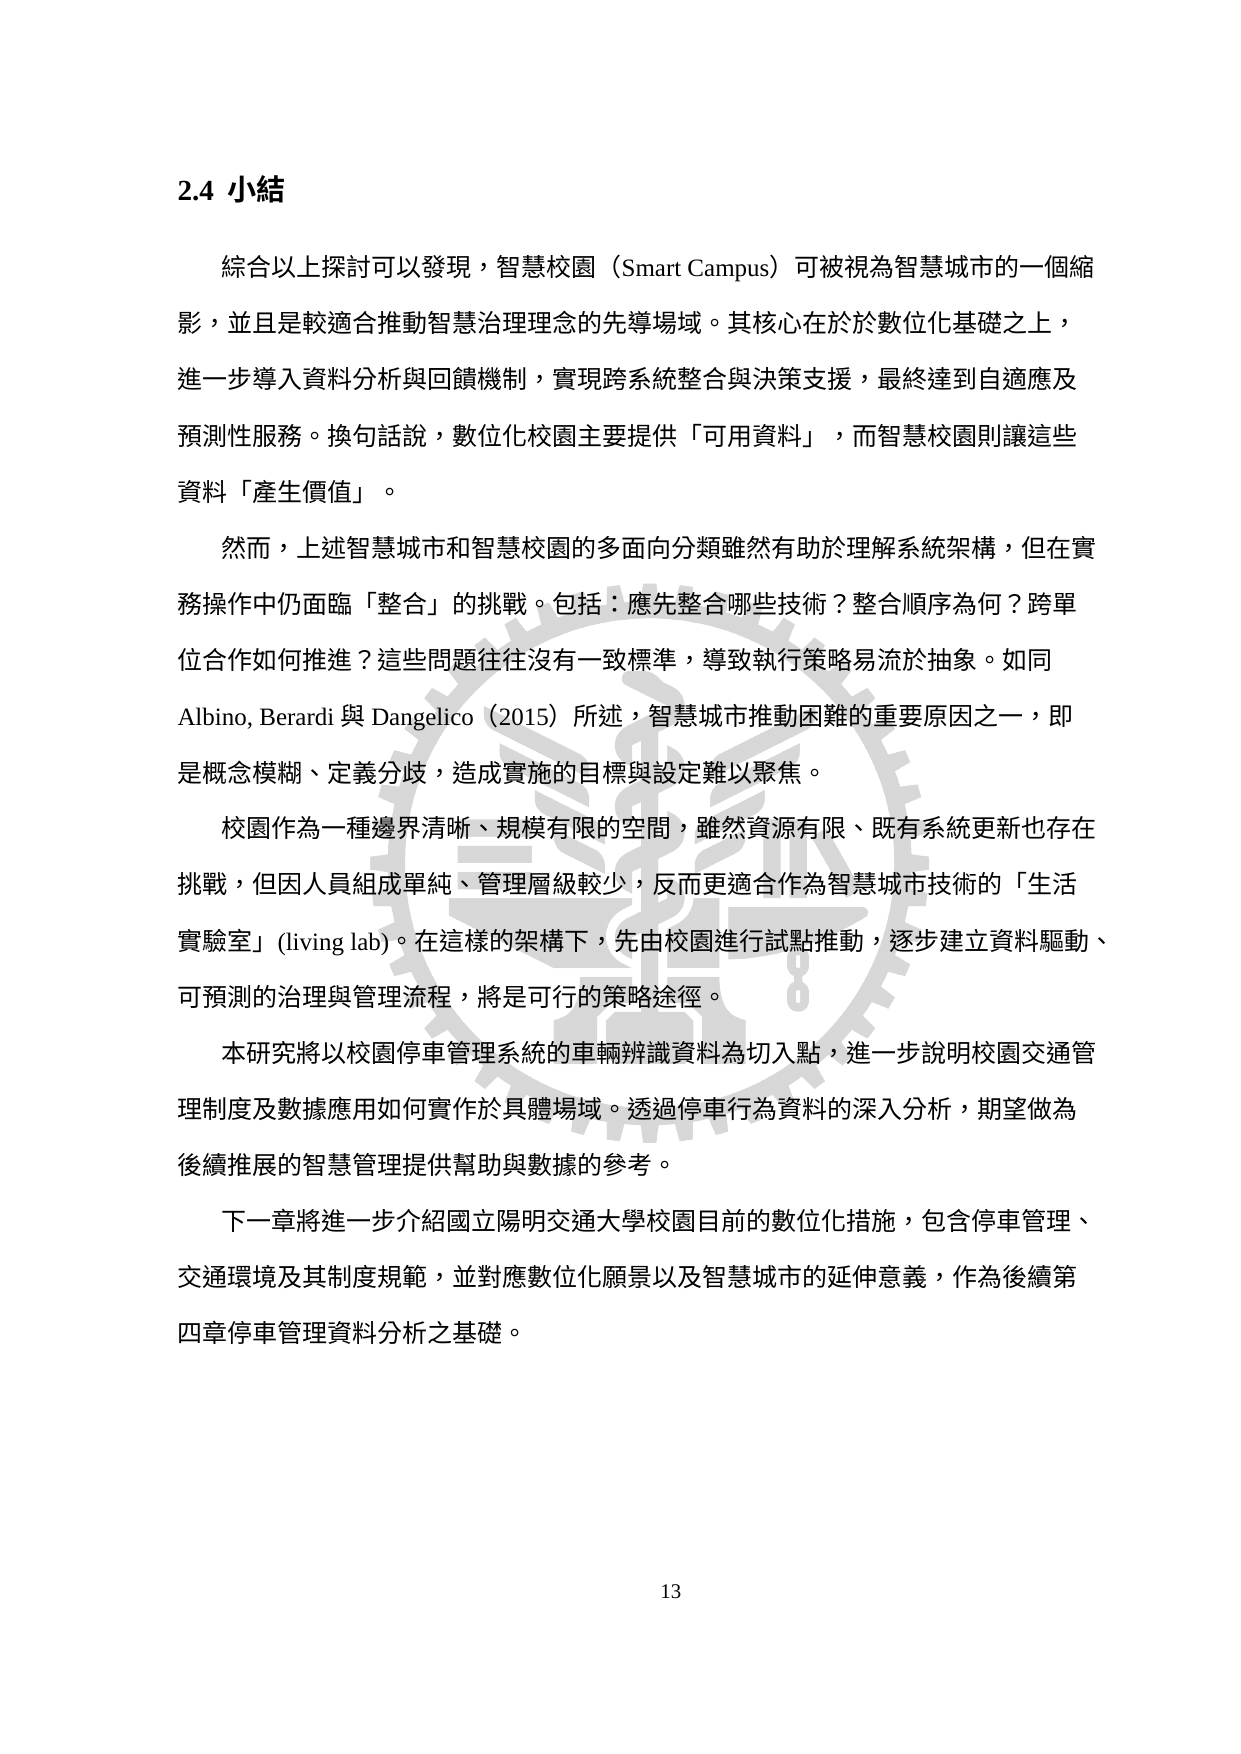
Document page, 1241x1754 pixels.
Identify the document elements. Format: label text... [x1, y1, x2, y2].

text 下一章將進一步介紹國立陽明交通大學校園目前的數位化措施，包含停車管理、交通環境及其制度規範，並對應數位化願景以及智慧城市的延伸意義，作為後續第四章停車管理資料分析之基礎。 [177, 1201, 1097, 1351]
text 然而，上述智慧城市和智慧校園的多面向分類雖然有助於理解系統架構，但在實務操作中仍面臨「整合」的挑戰。包括：應先整合哪些技術？整合順序為何？跨單位合作如何推進？這些問題往往沒有一致標準，導致執行策略易流於抽象。如同 Albino, Berardi 與 Dangelico（2015）所述，智慧城市推動困難的重要原因之一，即是概念模糊、定義分歧，造成實施的目標與設定難以聚焦。 [177, 527, 1097, 790]
subtitle 小結 [177, 151, 1097, 226]
text 綜合以上探討可以發現，智慧校園（Smart Campus）可被視為智慧城市的一個縮影，並且是較適合推動智慧治理理念的先導場域。其核心在於於數位化基礎之上，進一步導入資料分析與回饋機制，實現跨系統整合與決策支援，最終達到自適應及預測性服務。換句話說，數位化校園主要提供「可用資料」，而智慧校園則讓這些資料「產生價值」。 [177, 247, 1097, 509]
text 校園作為一種邊界清晰、規模有限的空間，雖然資源有限、既有系統更新也存在挑戰，但因人員組成單純、管理層級較少，反而更適合作為智慧城市技術的「生活實驗室」(living lab)。在這樣的架構下，先由校園進行試點推動，逐步建立資料驅動、可預測的治理與管理流程，將是可行的策略途徑。 [177, 808, 1097, 1014]
text 本研究將以校園停車管理系統的車輛辨識資料為切入點，進一步說明校園交通管理制度及數據應用如何實作於具體場域。透過停車行為資料的深入分析，期望做為後續推展的智慧管理提供幫助與數據的參考。 [177, 1032, 1097, 1182]
